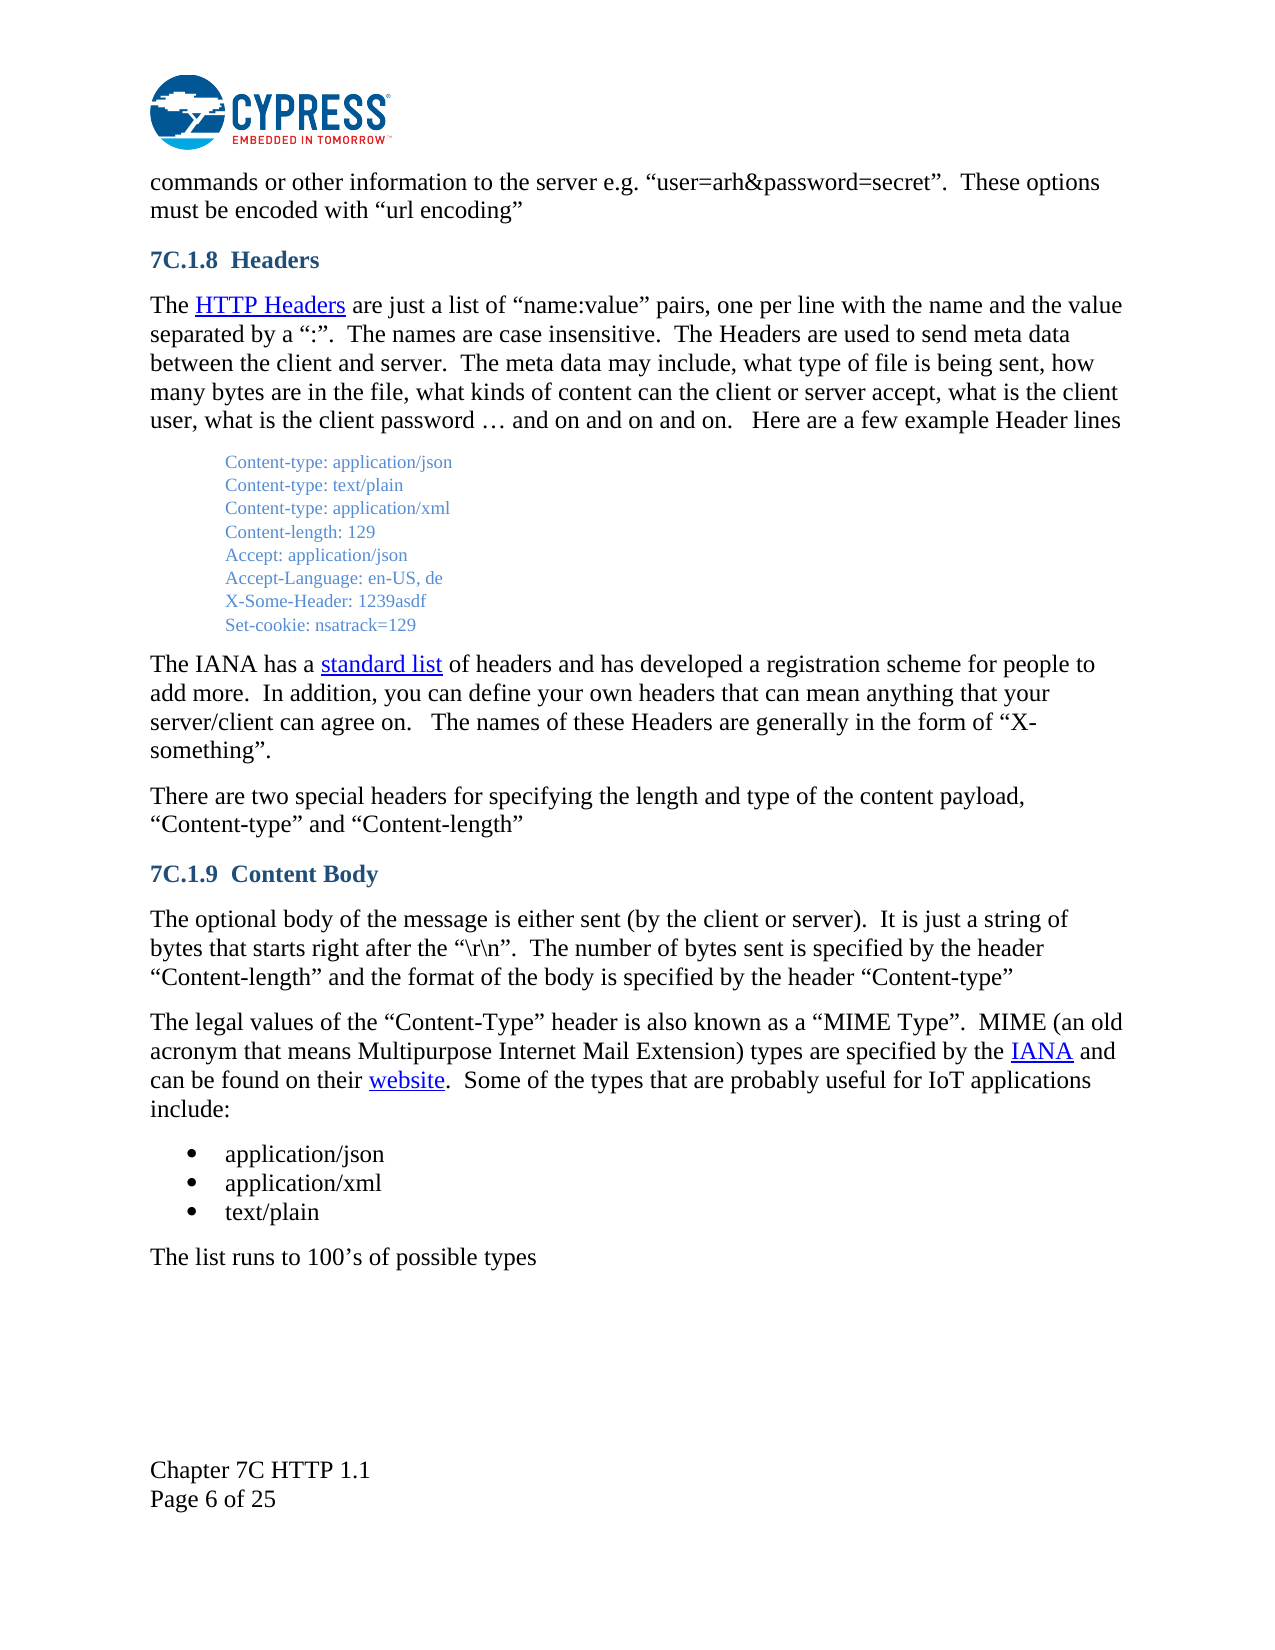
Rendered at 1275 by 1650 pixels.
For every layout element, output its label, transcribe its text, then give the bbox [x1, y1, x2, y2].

list application/json [187, 1139, 1125, 1168]
text The legal values of the “Content-Type” header is also known as a “MIME Type”. MIME (an old acronym that means Multipurpose Internet Mail Extension) types are specified by the IANA and can be found on their website. Some of the types that are probably useful for IoT applications include: [150, 1007, 1125, 1122]
text Content-type: application/xml [225, 497, 1125, 519]
text There are two special headers for specifying the length and type of the content payload, “Content-type” and “Content-length” [150, 781, 1125, 838]
text Content-type: application/json [225, 451, 1125, 472]
text The list runs to 100’s of possible types [150, 1242, 1125, 1271]
subtitle Content Body [150, 859, 1125, 888]
text X-Some-Header: 1239asdf [225, 590, 1125, 612]
text The HTTP Headers are just a list of “name:value” pairs, one per line with the name and the value separated by a “:”. The names are case insensitive. The Headers are used to send meta data between the client and server. The meta data may include, what type of file is being sent, how many bytes are in the file, what kinds of content can the client or server accept, what is the client user, what is the client password … and on and on and on. Here are a few example Header lines [150, 290, 1125, 434]
list text/plain [187, 1197, 1125, 1225]
text Content-length: 129 [225, 521, 1125, 542]
text The IANA has a standard list of headers and has developed a registration scheme for people to add more. In addition, you can define your own headers that can mean anything that your server/client can agree on. The names of these Headers are generally in the form of “X-something”. [150, 649, 1125, 764]
text Set-cookie: nsatrack=129 [225, 613, 1125, 635]
subtitle Headers [150, 245, 1125, 274]
text Accept-Language: en-US, de [225, 567, 1125, 588]
text The optional body of the message is either sent (by the client or server). It is just a string of bytes that starts right after the “\r\n”. The number of bytes sent is specified by the header “Content-length” and the format of the body is specified by the header “Content-type” [150, 904, 1125, 991]
list application/xml [187, 1168, 1125, 1197]
text Content-type: text/plain [225, 474, 1125, 496]
text Accept: application/json [225, 544, 1125, 565]
picture [150, 75, 392, 150]
